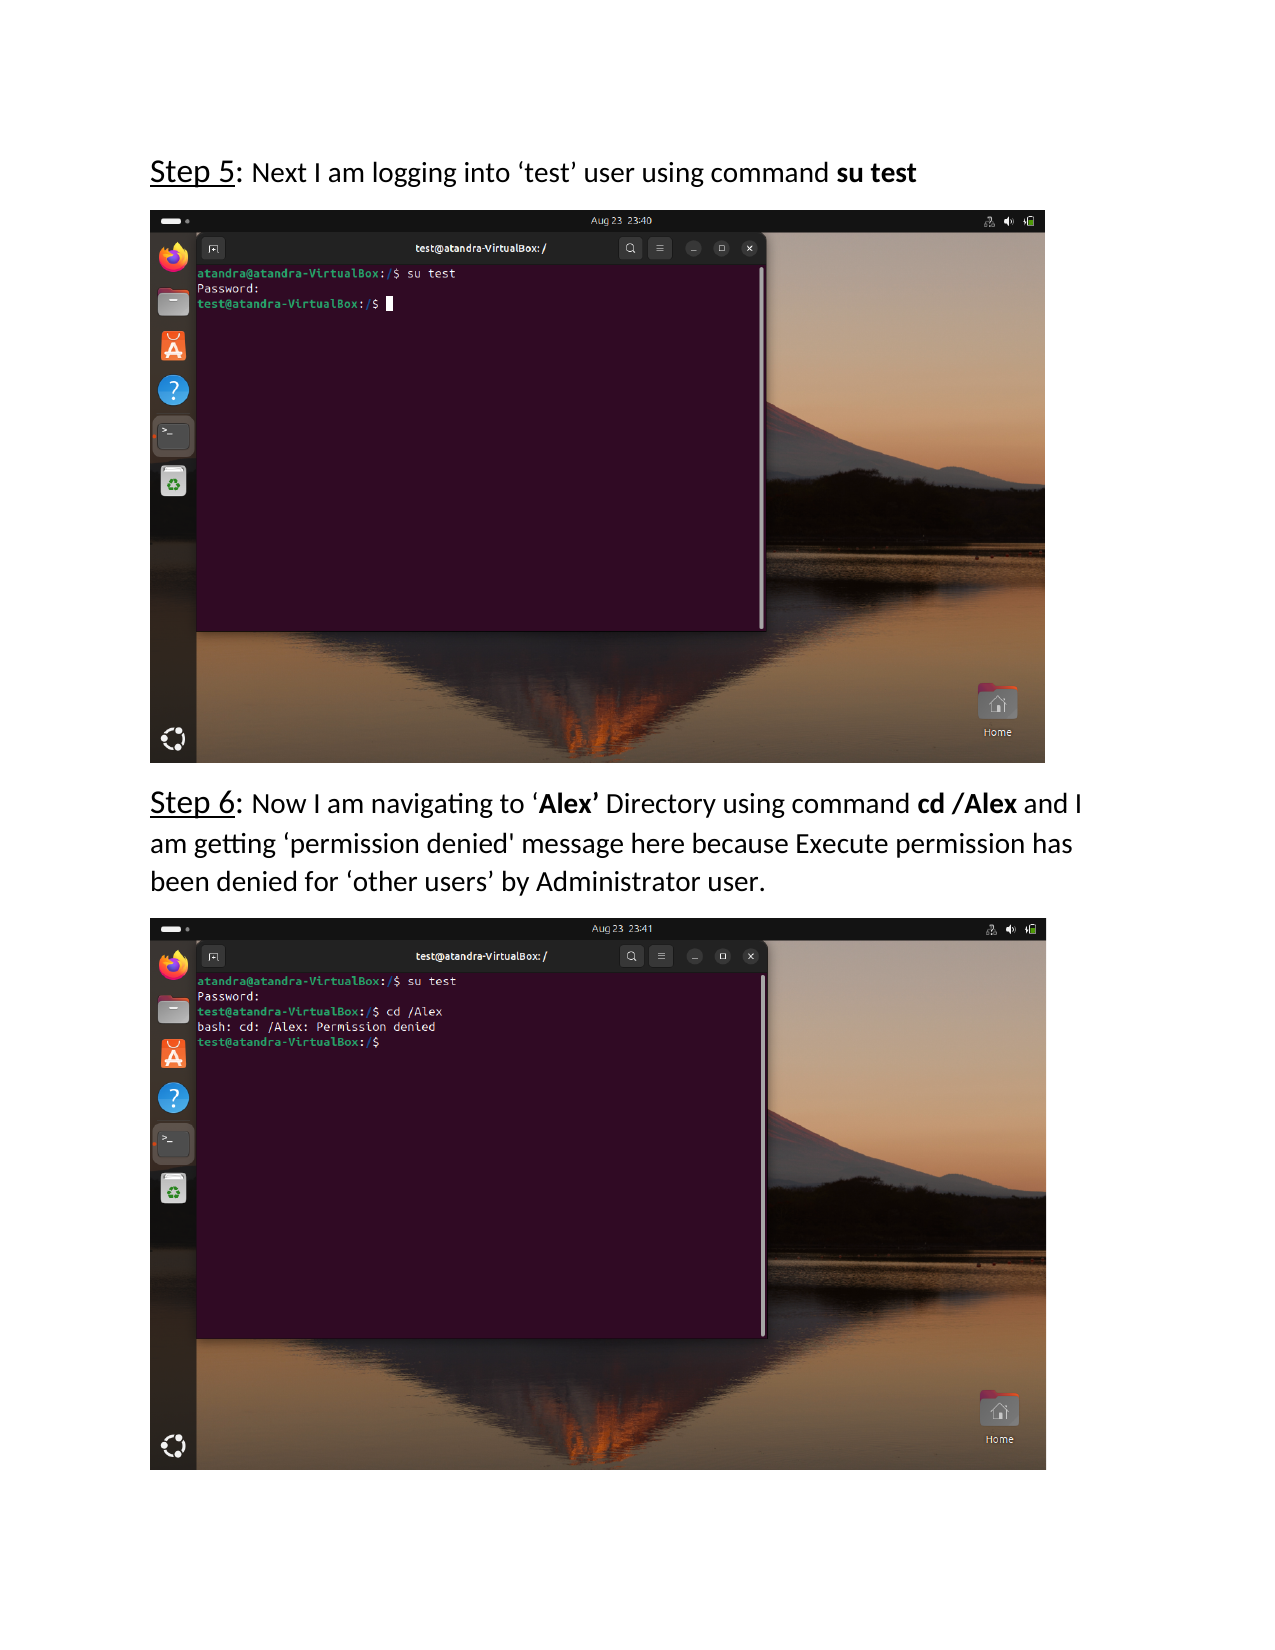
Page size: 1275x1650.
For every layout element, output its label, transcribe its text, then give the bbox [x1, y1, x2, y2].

text Step 6: Now I am navigating to ‘Alex’ Directory using command cd /Alex and I am getting ‘permission denied' message here because Execute permission has been denied for ‘other users’ by Administrator user. [150, 782, 1125, 899]
picture [150, 210, 1045, 763]
text Step 5: Next I am logging into ‘test’ user using command su test [150, 150, 1125, 191]
picture [150, 918, 1047, 1470]
